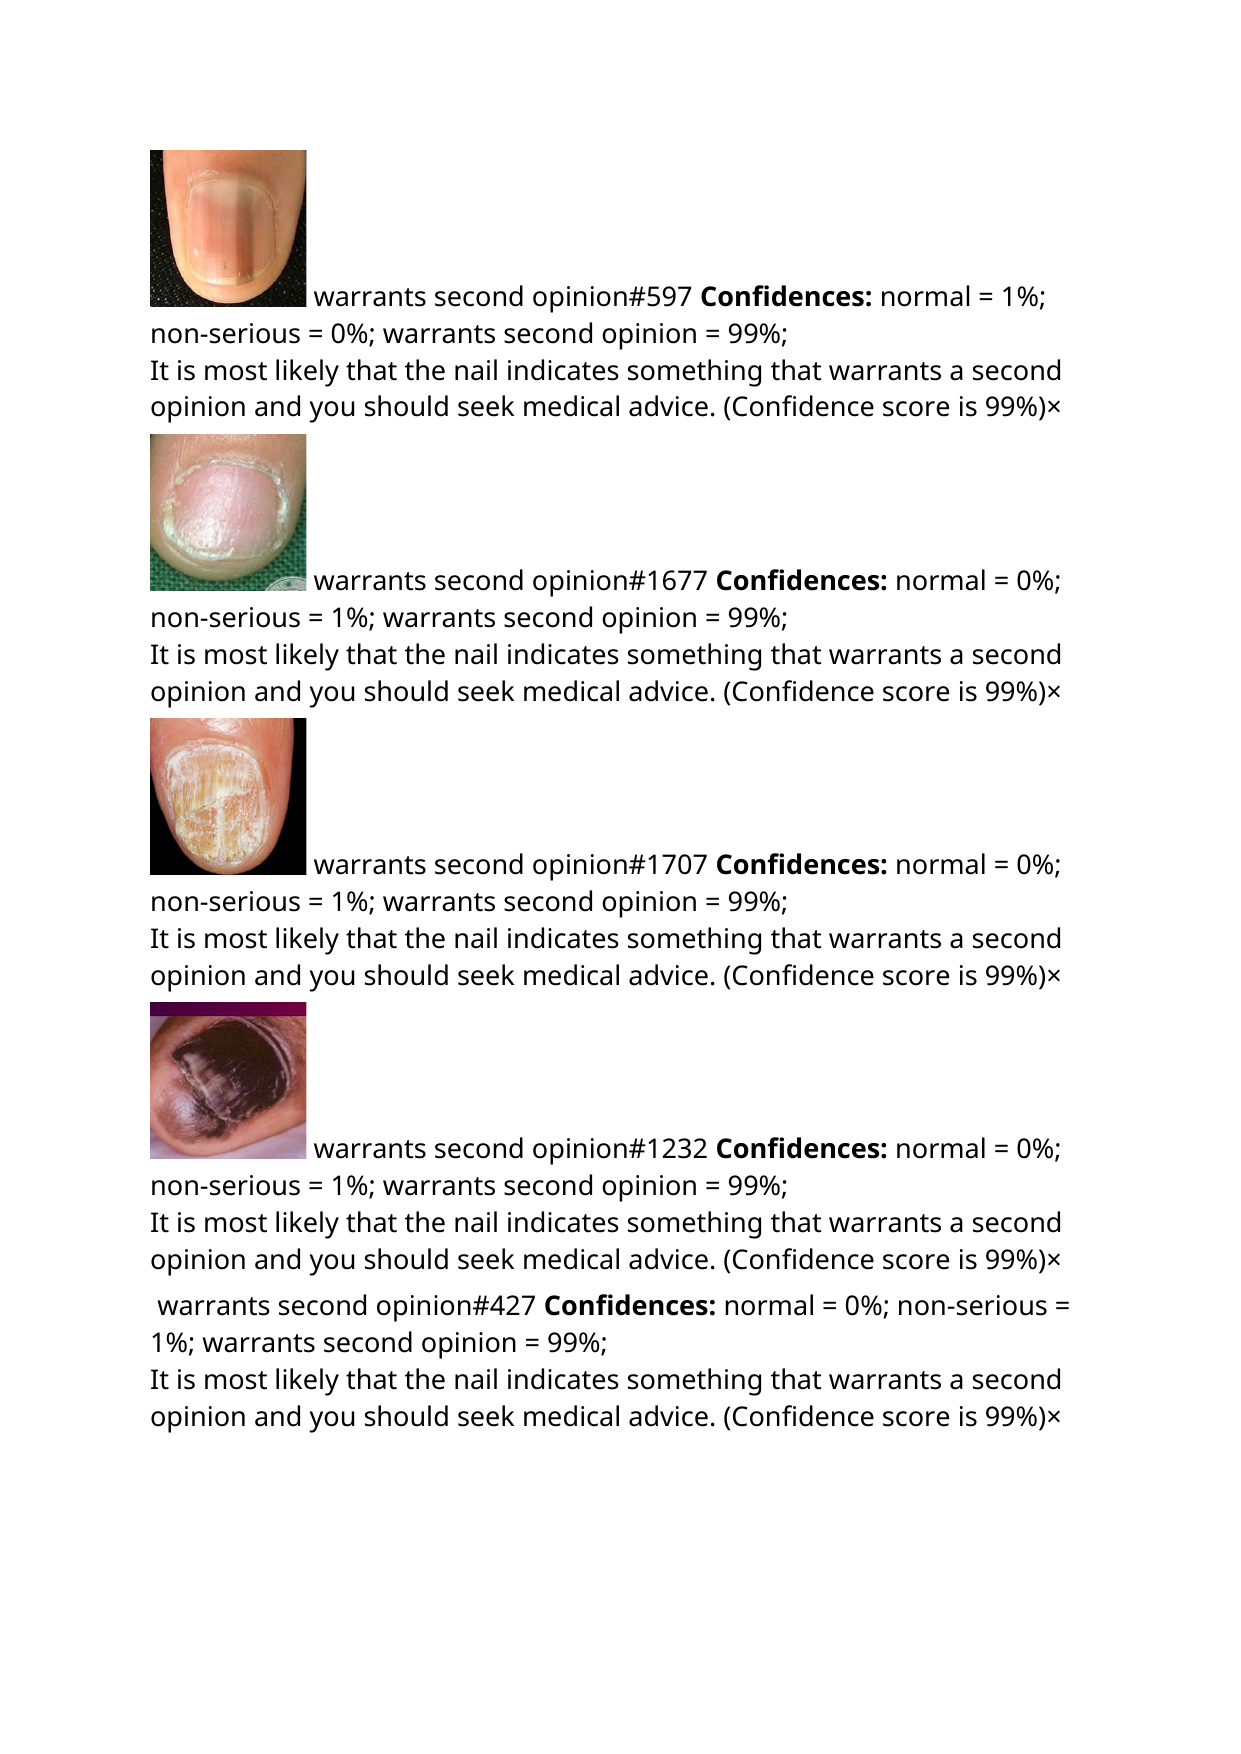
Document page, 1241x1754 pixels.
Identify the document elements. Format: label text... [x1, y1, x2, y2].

text warrants second opinion#597 Confidences: normal = 1%; non-serious = 0%; warrants second opinion = 99%; It is most likely that the nail indicates something that warrants a second opinion and you should seek medical advice. (Confidence score is 99%)× [150, 150, 1090, 425]
picture [150, 150, 307, 307]
text warrants second opinion#1707 Confidences: normal = 0%; non-serious = 1%; warrants second opinion = 99%; It is most likely that the nail indicates something that warrants a second opinion and you should seek medical advice. (Confidence score is 99%)× [150, 718, 1090, 993]
picture [150, 718, 307, 875]
text warrants second opinion#1677 Confidences: normal = 0%; non-serious = 1%; warrants second opinion = 99%; It is most likely that the nail indicates something that warrants a second opinion and you should seek medical advice. (Confidence score is 99%)× [150, 434, 1090, 709]
text warrants second opinion#1232 Confidences: normal = 0%; non-serious = 1%; warrants second opinion = 99%; It is most likely that the nail indicates something that warrants a second opinion and you should seek medical advice. (Confidence score is 99%)× [150, 1002, 1090, 1277]
picture [150, 1002, 307, 1159]
text warrants second opinion#427 Confidences: normal = 0%; non-serious = 1%; warrants second opinion = 99%; It is most likely that the nail indicates something that warrants a second opinion and you should seek medical advice. (Confidence score is 99%)× [150, 1287, 1090, 1434]
picture [150, 434, 307, 591]
